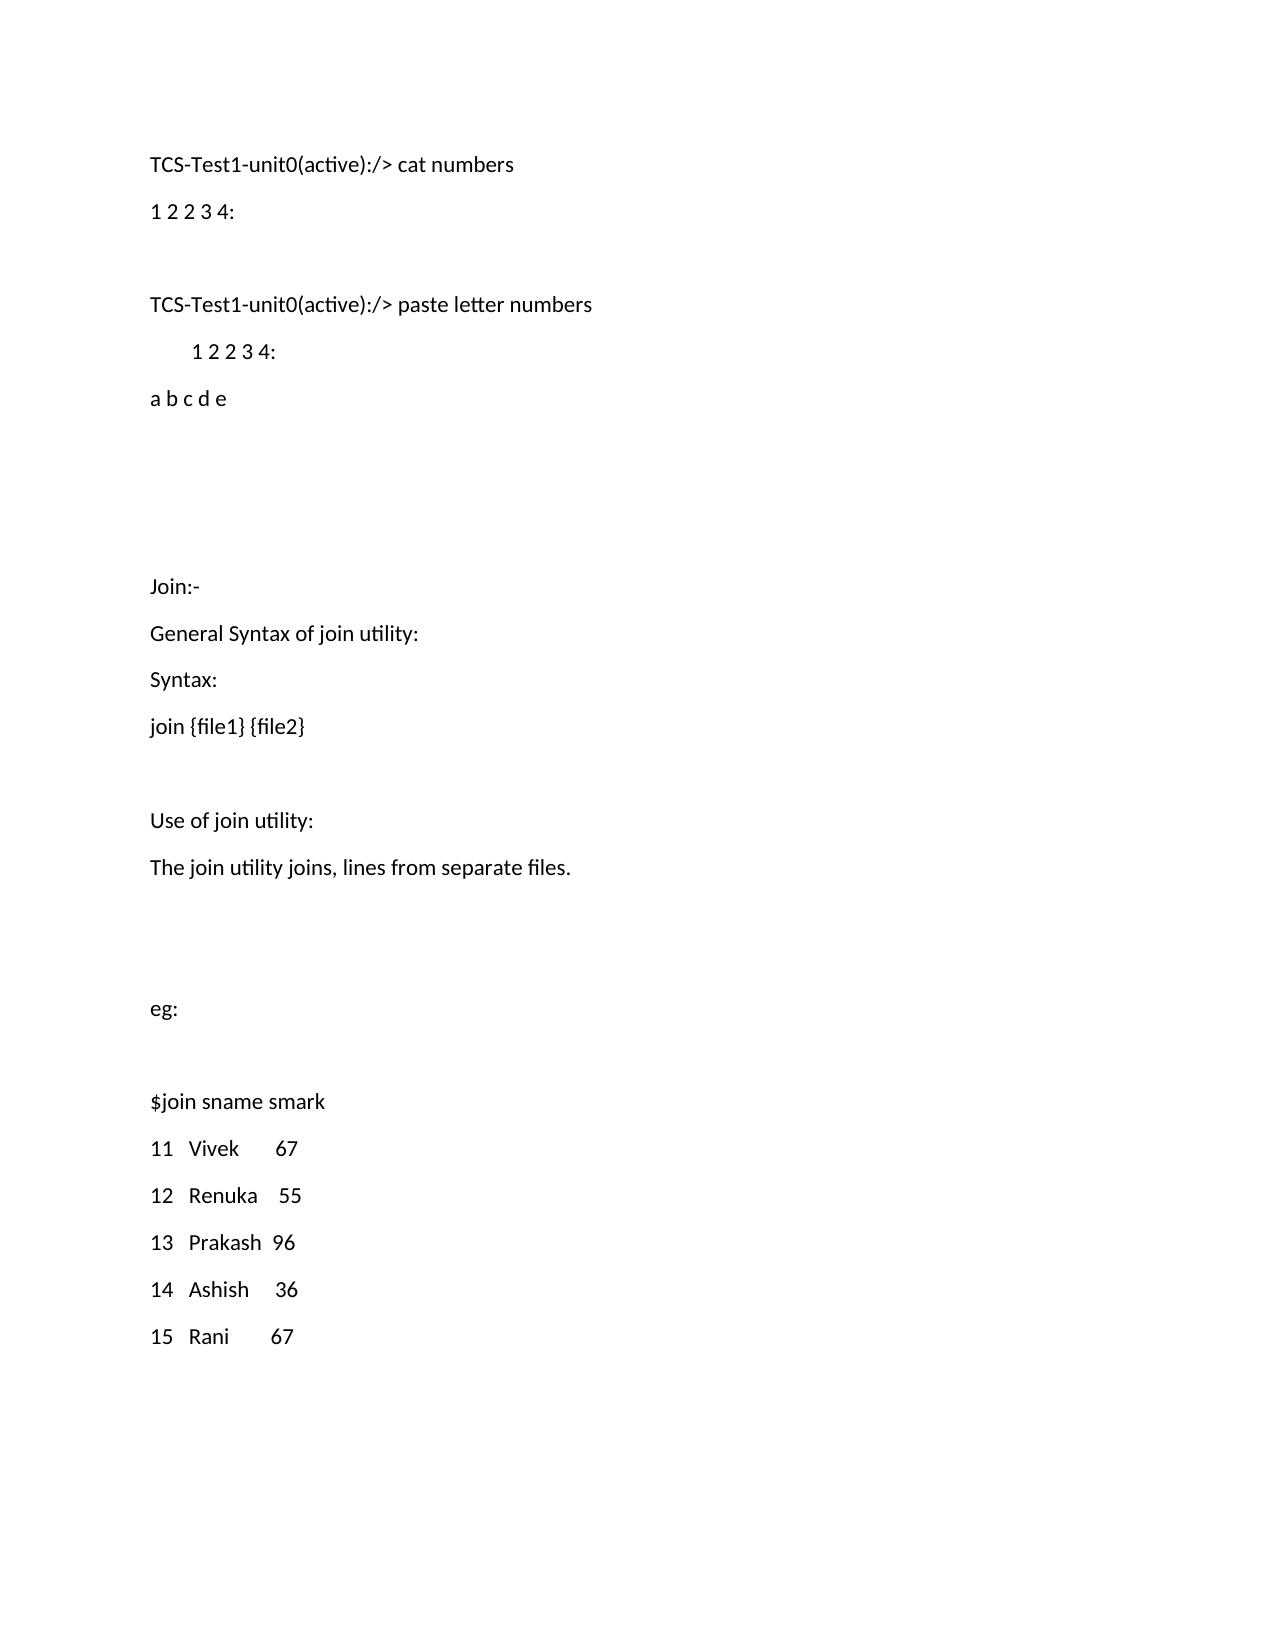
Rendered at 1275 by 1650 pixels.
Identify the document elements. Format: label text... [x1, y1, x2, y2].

text General Syntax of join utility: [150, 619, 1125, 647]
text join {file1} {file2} [150, 712, 1125, 741]
text $join sname smark [150, 1087, 1125, 1116]
text TCS-Test1-unit0(active):/> cat numbers [150, 150, 1125, 178]
text Use of join utility: [150, 806, 1125, 834]
text 1 2 2 3 4: [150, 337, 1125, 366]
text 11 Vivek 67 [150, 1134, 1125, 1162]
text 15 Rani 67 [150, 1322, 1125, 1350]
text TCS-Test1-unit0(active):/> paste letter numbers [150, 291, 1125, 319]
text 13 Prakash 96 [150, 1228, 1125, 1256]
text 1 2 2 3 4: [150, 197, 1125, 225]
text The join utility joins, lines from separate files. [150, 853, 1125, 881]
text 14 Ashish 36 [150, 1275, 1125, 1303]
text Join:- [150, 572, 1125, 600]
text eg: [150, 994, 1125, 1022]
text 12 Renuka 55 [150, 1181, 1125, 1209]
text Syntax: [150, 666, 1125, 694]
text a b c d e [150, 384, 1125, 412]
